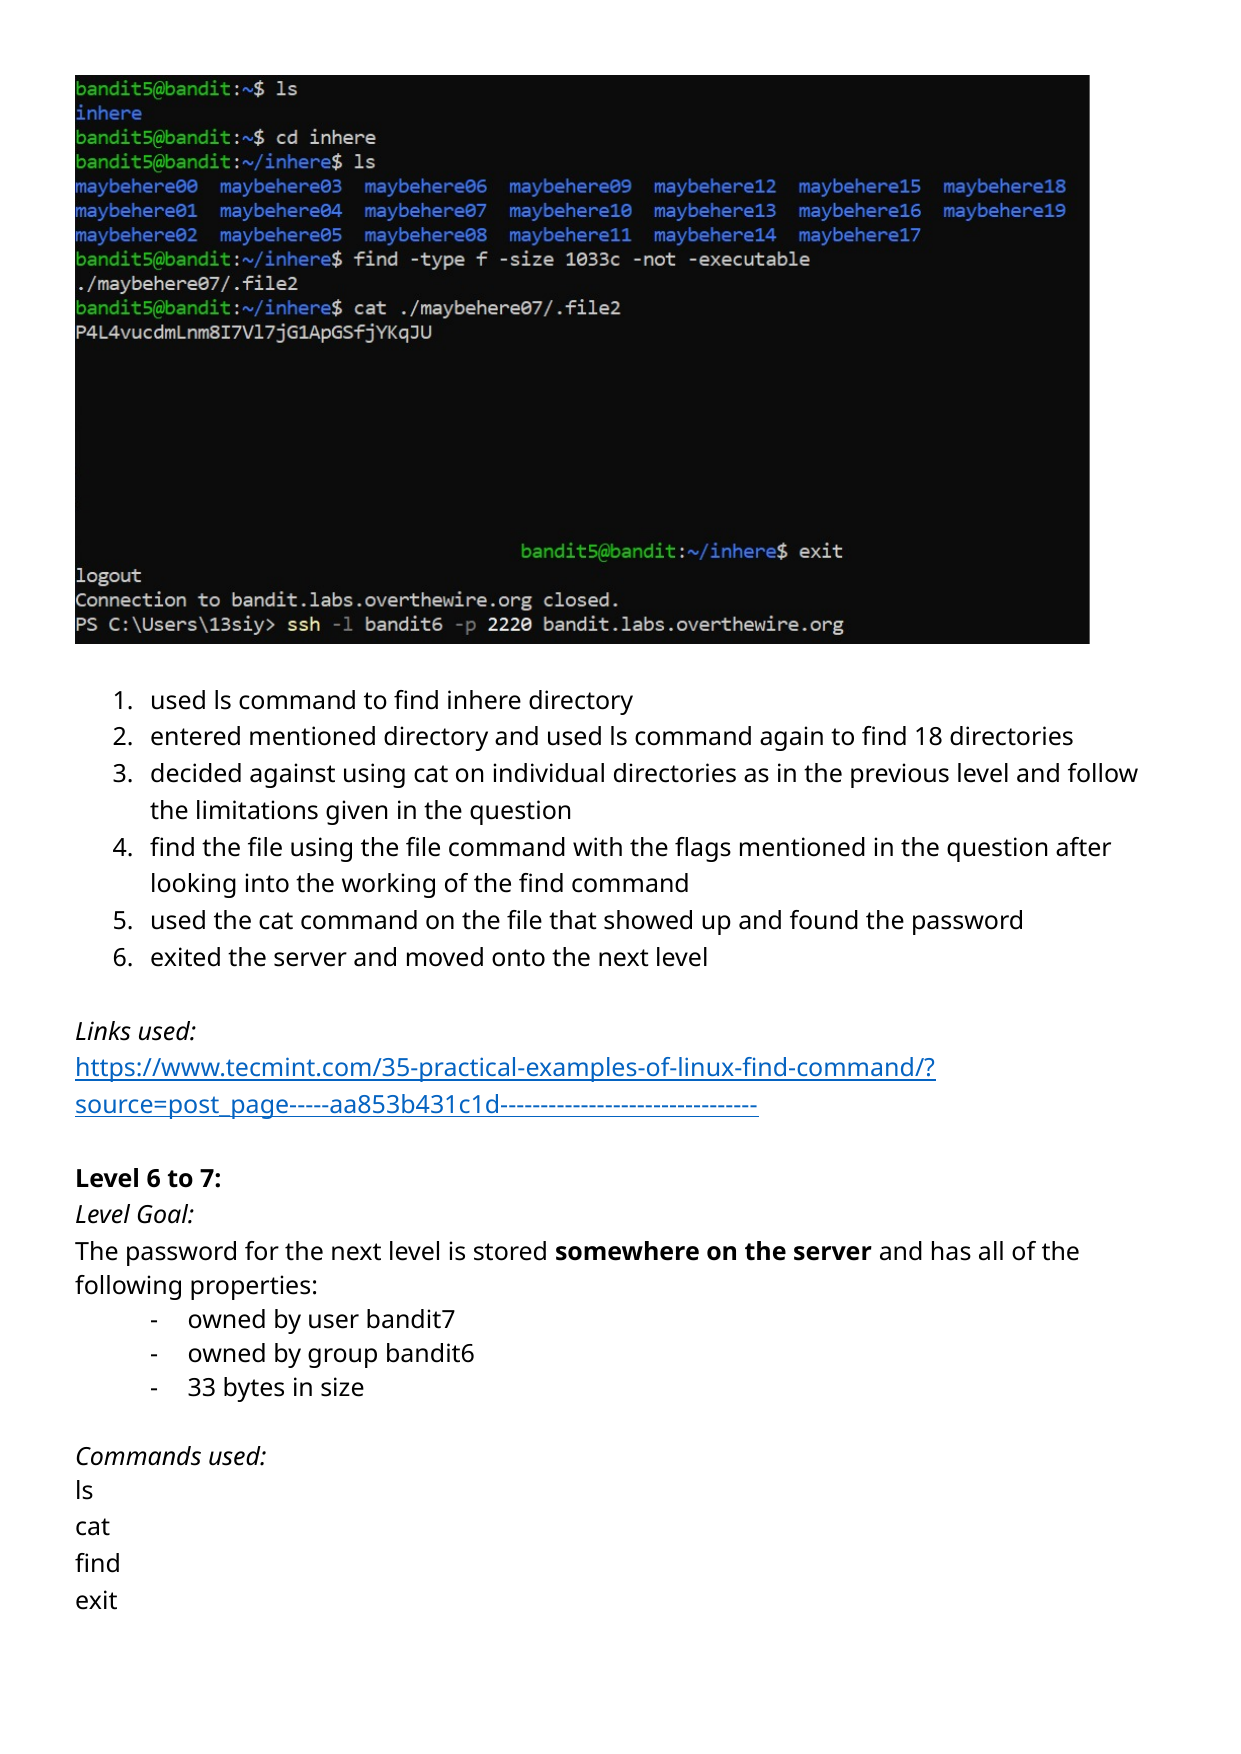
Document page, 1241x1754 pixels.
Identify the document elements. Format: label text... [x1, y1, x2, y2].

list exited the server and moved onto the next level [112, 940, 1165, 974]
text https://www.tecmint.com/35-practical-examples-of-linux-find-command/?source=post_page-----aa853b431c1d-------------------------------- [75, 1050, 1165, 1121]
list entered mentioned directory and used ls command again to find 18 directories [112, 719, 1165, 753]
list used the cat command on the file that showed up and found the password [112, 903, 1165, 937]
text cat [75, 1509, 1165, 1543]
list owned by group bandit6 [150, 1336, 1165, 1370]
list owned by user bandit7 [150, 1302, 1165, 1336]
list 33 bytes in size [150, 1370, 1165, 1404]
text Level 6 to 7: [75, 1160, 1165, 1194]
text Commands used: [75, 1438, 1165, 1472]
text Links used: [75, 1013, 1165, 1047]
list decided against using cat on individual directories as in the previous level and follow the limitations given in the question [112, 756, 1165, 827]
list used ls command to find inhere directory [112, 682, 1165, 716]
text exit [75, 1583, 1165, 1617]
text ls [75, 1472, 1165, 1506]
text Level Goal: [75, 1197, 1165, 1231]
text find [75, 1546, 1165, 1580]
picture [75, 75, 1090, 644]
text The password for the next level is stored somewhere on the server and has all of the following properties: [75, 1234, 1165, 1302]
list find the file using the file command with the flags mentioned in the question after looking into the working of the find command [112, 829, 1165, 900]
